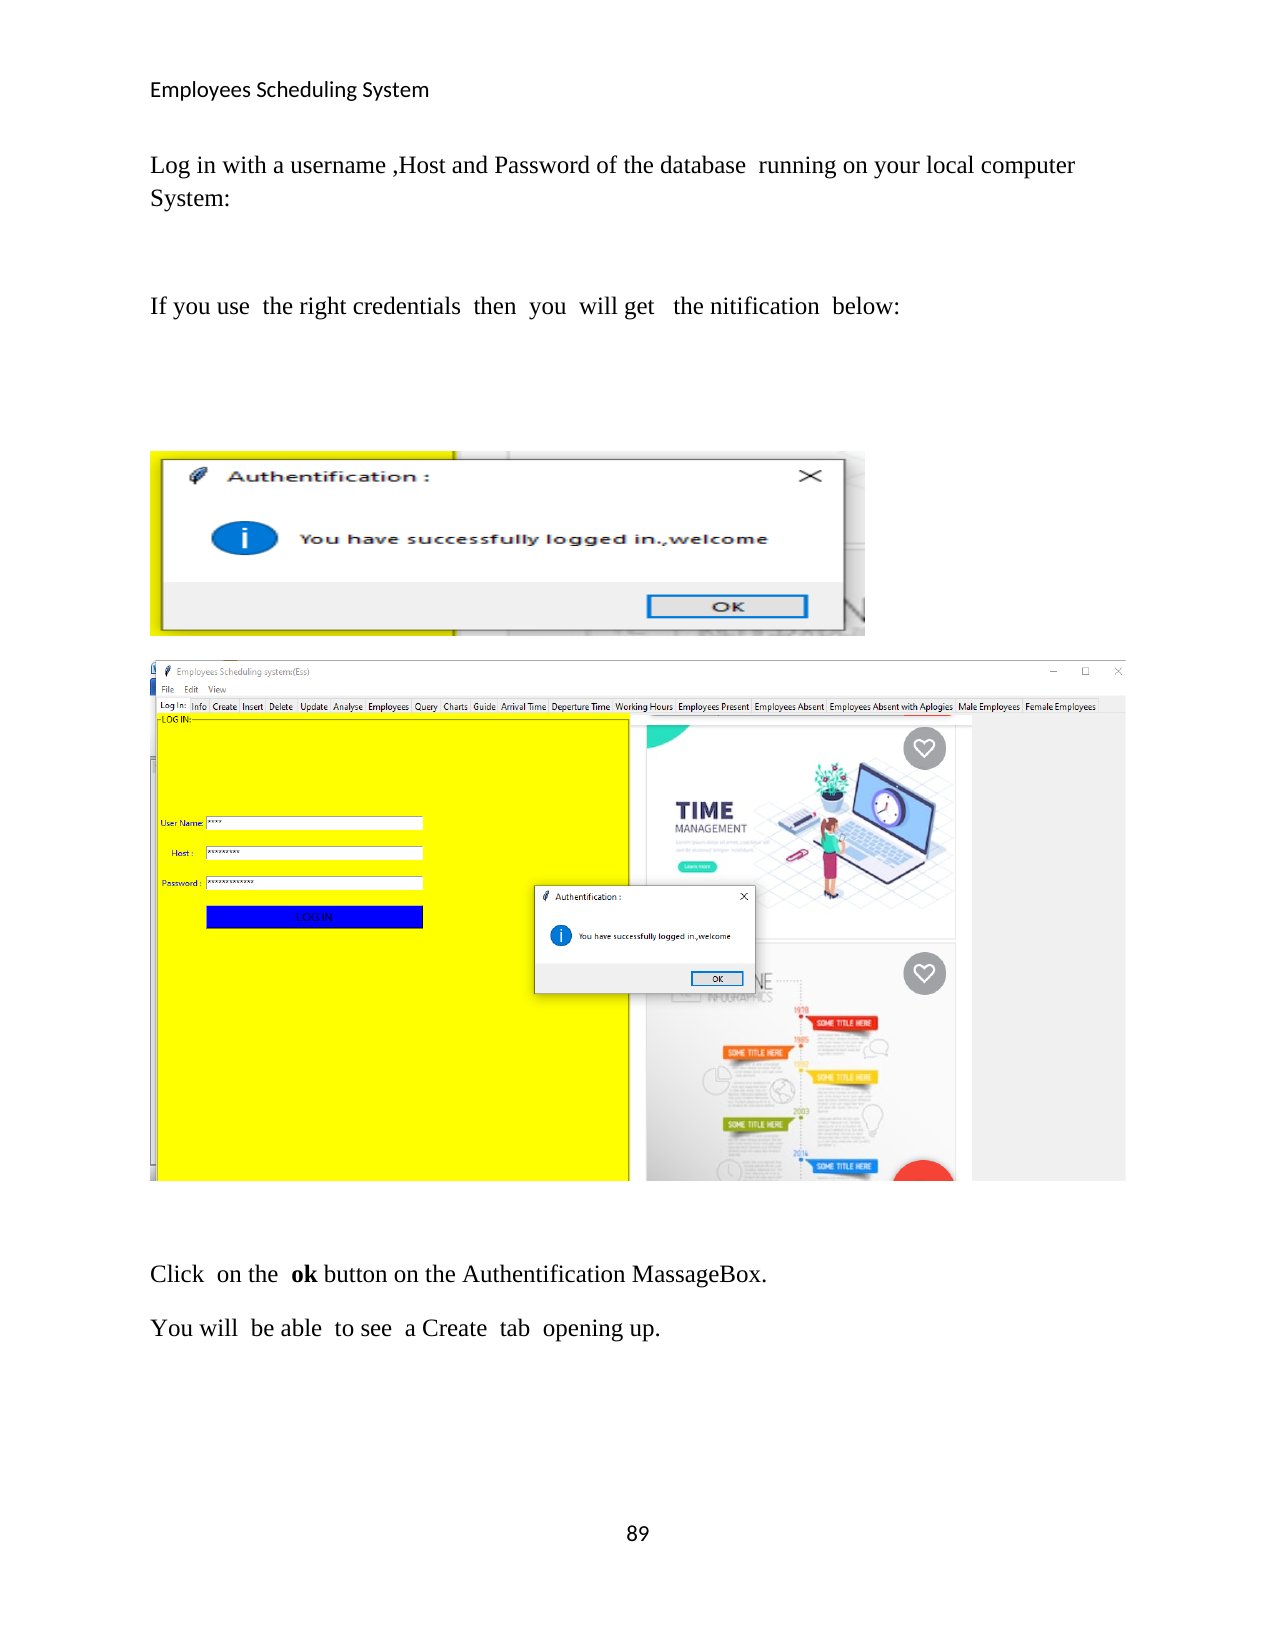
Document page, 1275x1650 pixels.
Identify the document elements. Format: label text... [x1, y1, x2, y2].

picture [150, 660, 1126, 1181]
text Log in with a username ,Host and Password of the database running on your local computer System: [150, 150, 1125, 212]
text If you use the right credentials then you will get the nitification below: [150, 291, 1125, 319]
text You will be able to see a Create tab opening up. [150, 1313, 1125, 1342]
picture [150, 451, 865, 636]
text Click on the ok button on the Authentification MassageBox. [150, 1259, 1125, 1288]
